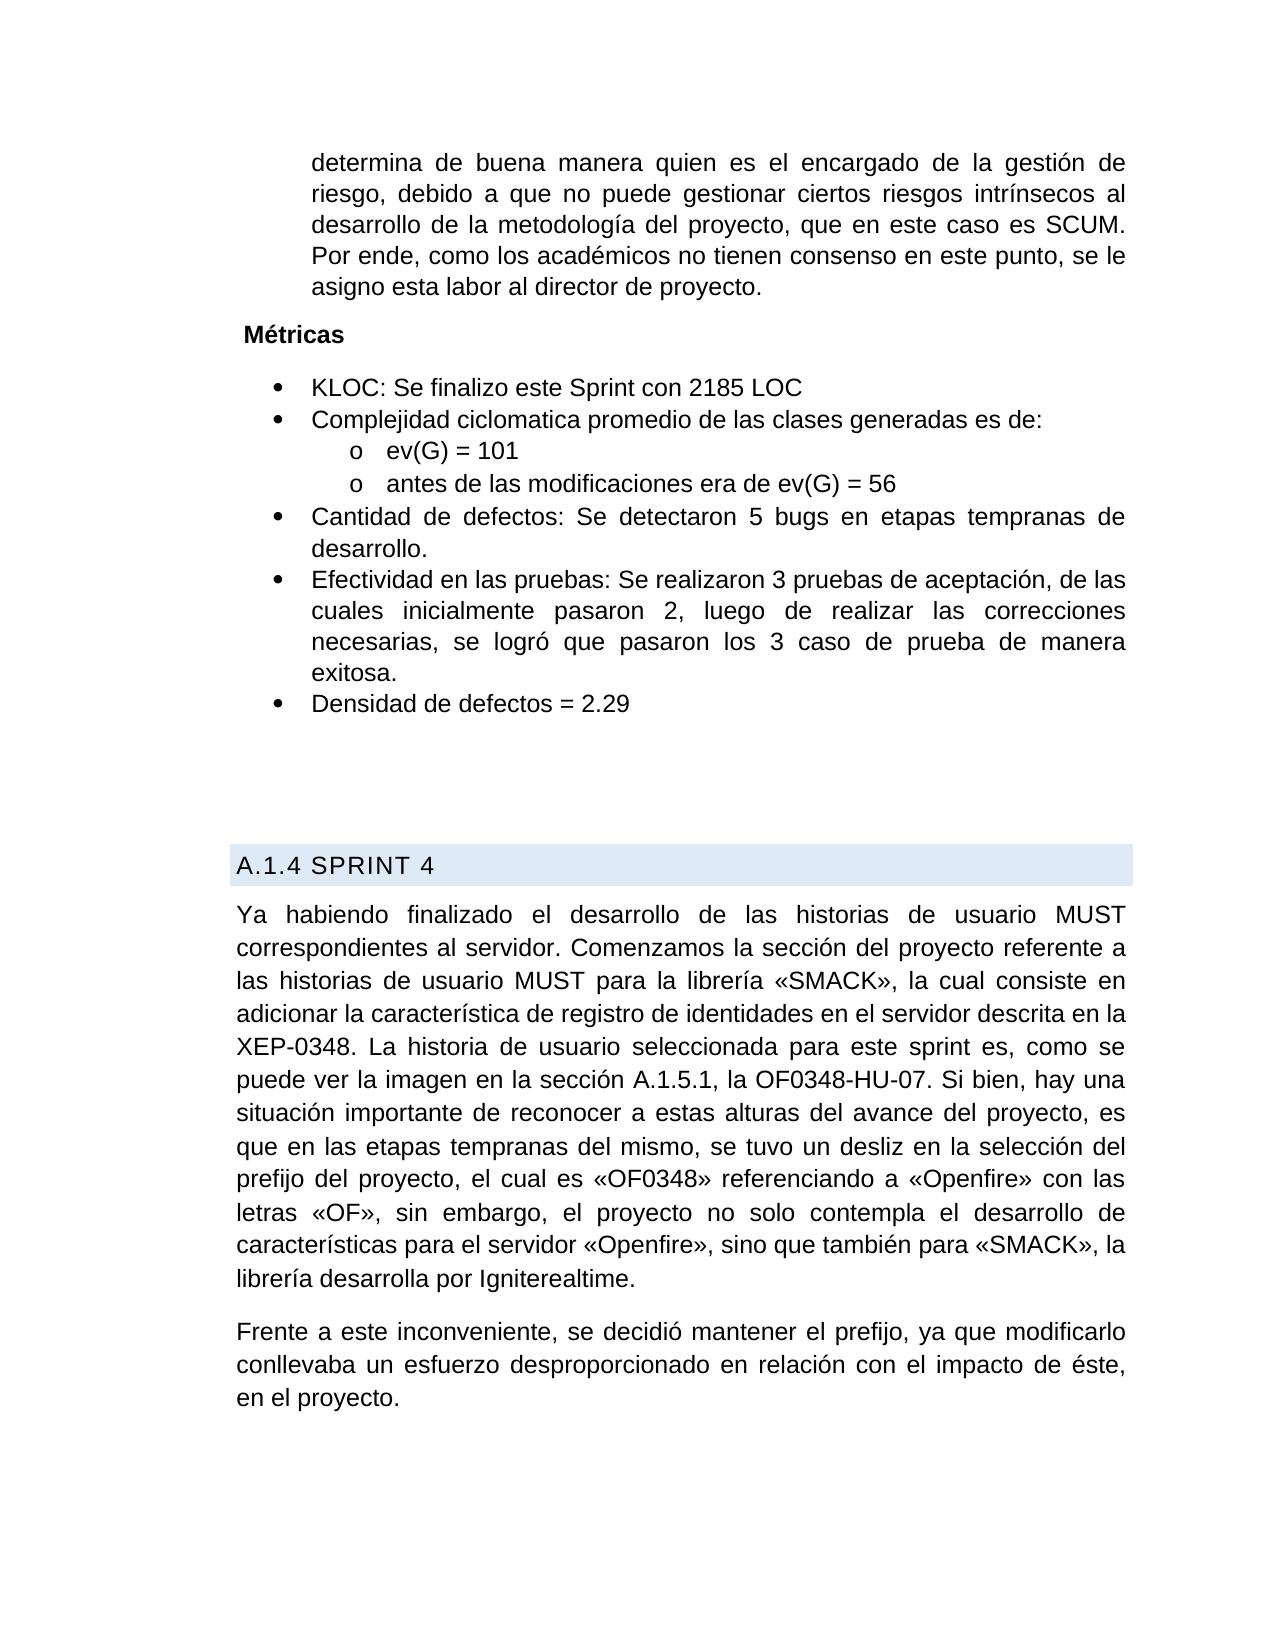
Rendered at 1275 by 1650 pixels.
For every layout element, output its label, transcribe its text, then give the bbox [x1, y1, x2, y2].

list Densidad de defectos = 2.29 [274, 689, 1127, 718]
text Frente a este inconveniente, se decidió mantener el prefijo, ya que modificarlo conllevaba un esfuerzo desproporcionado en relación con el impacto de éste, en el proyecto. [236, 1317, 1127, 1412]
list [274, 148, 1127, 301]
subtitle A.1.4 Sprint 4 [236, 851, 1127, 879]
text Ya habiendo finalizado el desarrollo de las historias de usuario MUST correspondientes al servidor. Comenzamos la sección del proyecto referente a las historias de usuario MUST para la librería «SMACK», la cual consiste en adicionar la característica de registro de identidades en el servidor descrita en la XEP-0348. La historia de usuario seleccionada para este sprint es, como se puede ver la imagen en la sección A.1.5.1, la OF0348-HU-07. Si bien, hay una situación importante de reconocer a estas alturas del avance del proyecto, es que en las etapas tempranas del mismo, se tuvo un desliz en la selección del prefijo del proyecto, el cual es «OF0348» referenciando a «Openfire» con las letras «OF», sin embargo, el proyecto no solo contempla el desarrollo de características para el servidor «Openfire», sino que también para «SMACK», la librería desarrolla por Igniterealtime. [236, 900, 1127, 1292]
list Cantidad de defectos: Se detectaron 5 bugs en etapas tempranas de desarrollo. [274, 502, 1127, 562]
list antes de las modificaciones era de ev(G) = 56 [349, 469, 1127, 500]
list ev(G) = 101 [349, 436, 1127, 467]
list Efectividad en las pruebas: Se realizaron 3 pruebas de aceptación, de las cuales inicialmente pasaron 2, luego de realizar las correcciones necesarias, se logró que pasaron los 3 caso de prueba de manera exitosa. [274, 564, 1127, 687]
list KLOC: Se finalizo este Sprint con 2185 LOC [274, 373, 1127, 402]
list Complejidad ciclomatica promedio de las clases generadas es de: [274, 404, 1127, 433]
text Métricas [236, 319, 1127, 348]
